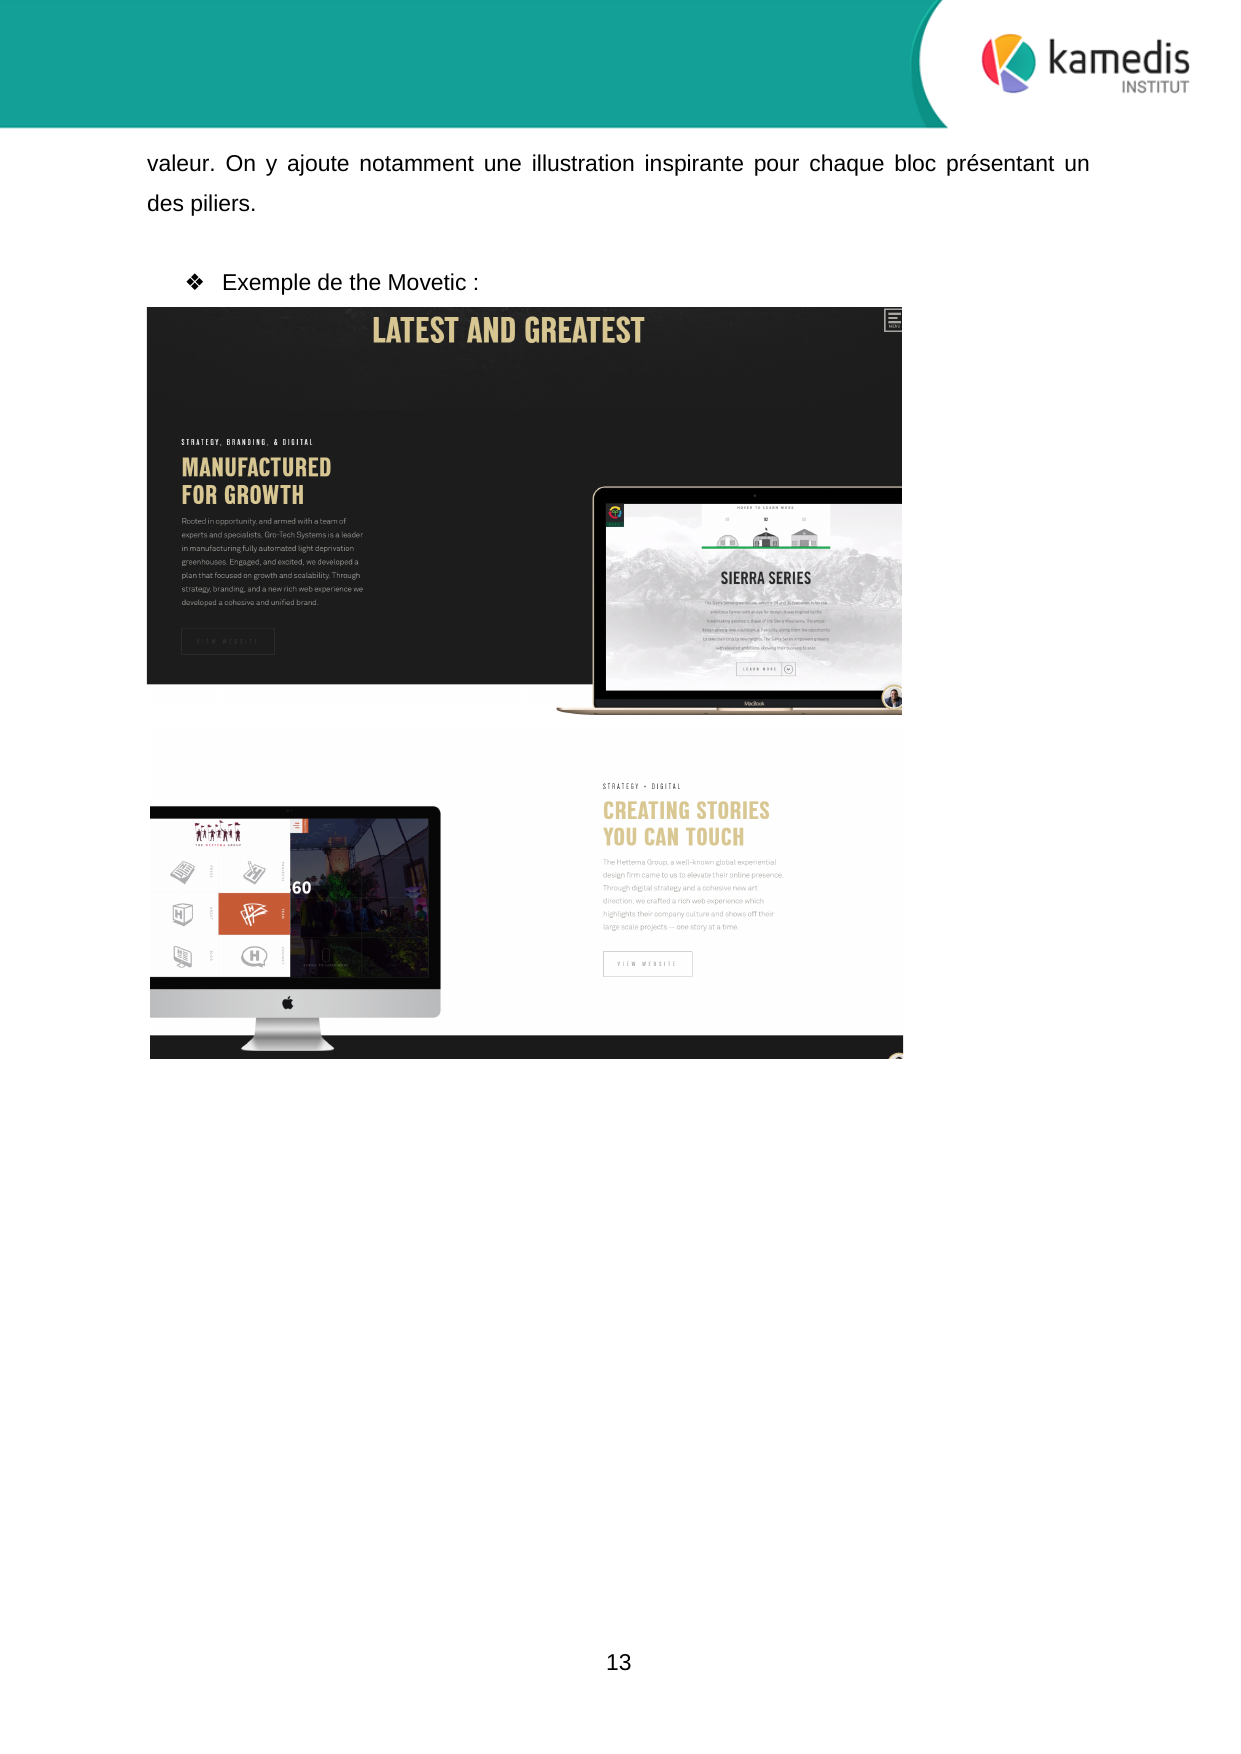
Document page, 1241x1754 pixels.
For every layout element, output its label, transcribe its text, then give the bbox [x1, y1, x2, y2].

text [147, 150, 1090, 216]
picture [150, 728, 904, 1059]
picture [146, 307, 902, 715]
picture [0, 0, 1241, 134]
list Exemple de the Movetic : [184, 268, 1090, 295]
